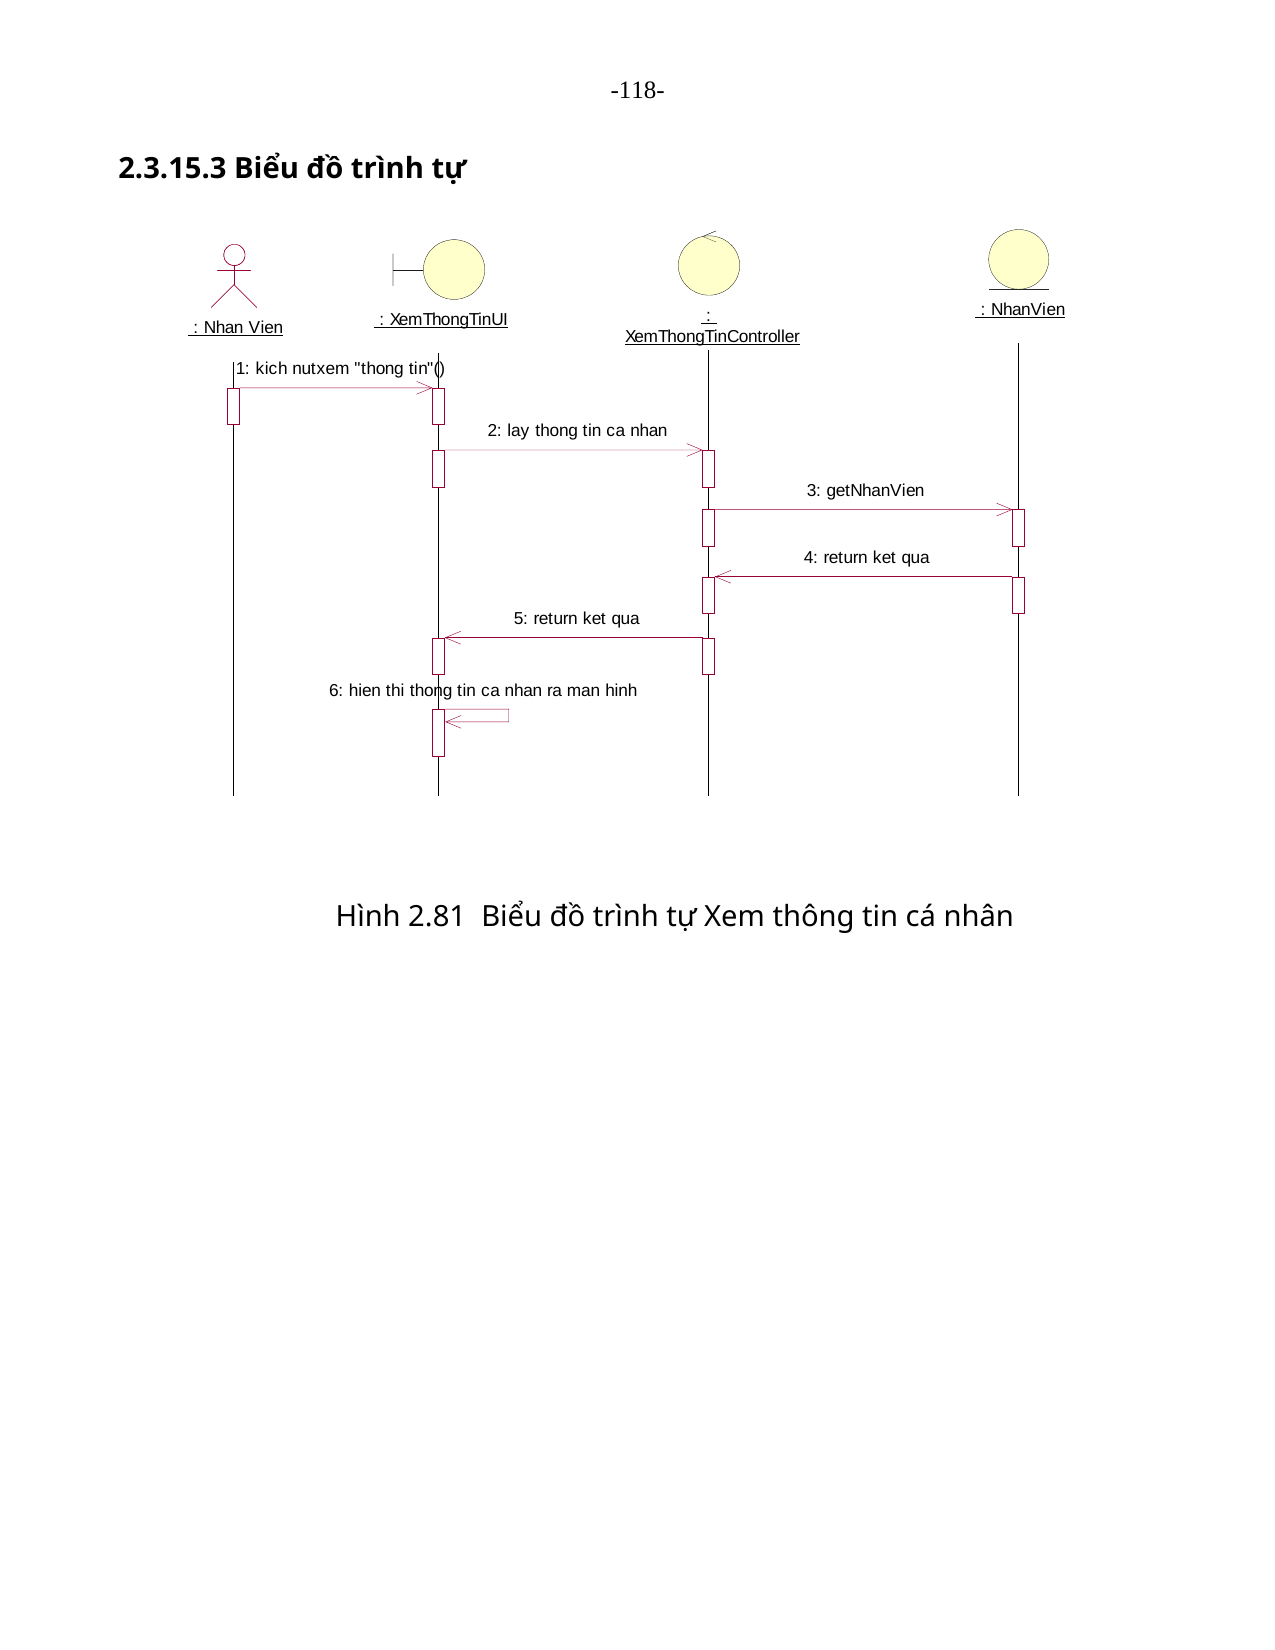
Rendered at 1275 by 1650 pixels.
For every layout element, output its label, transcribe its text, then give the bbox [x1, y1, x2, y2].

text Hình 2.81 Biểu đồ trình tự Xem thông tin cá nhân [193, 895, 1157, 934]
subtitle 2.3.15.3 Biểu đồ trình tự [118, 148, 1157, 187]
